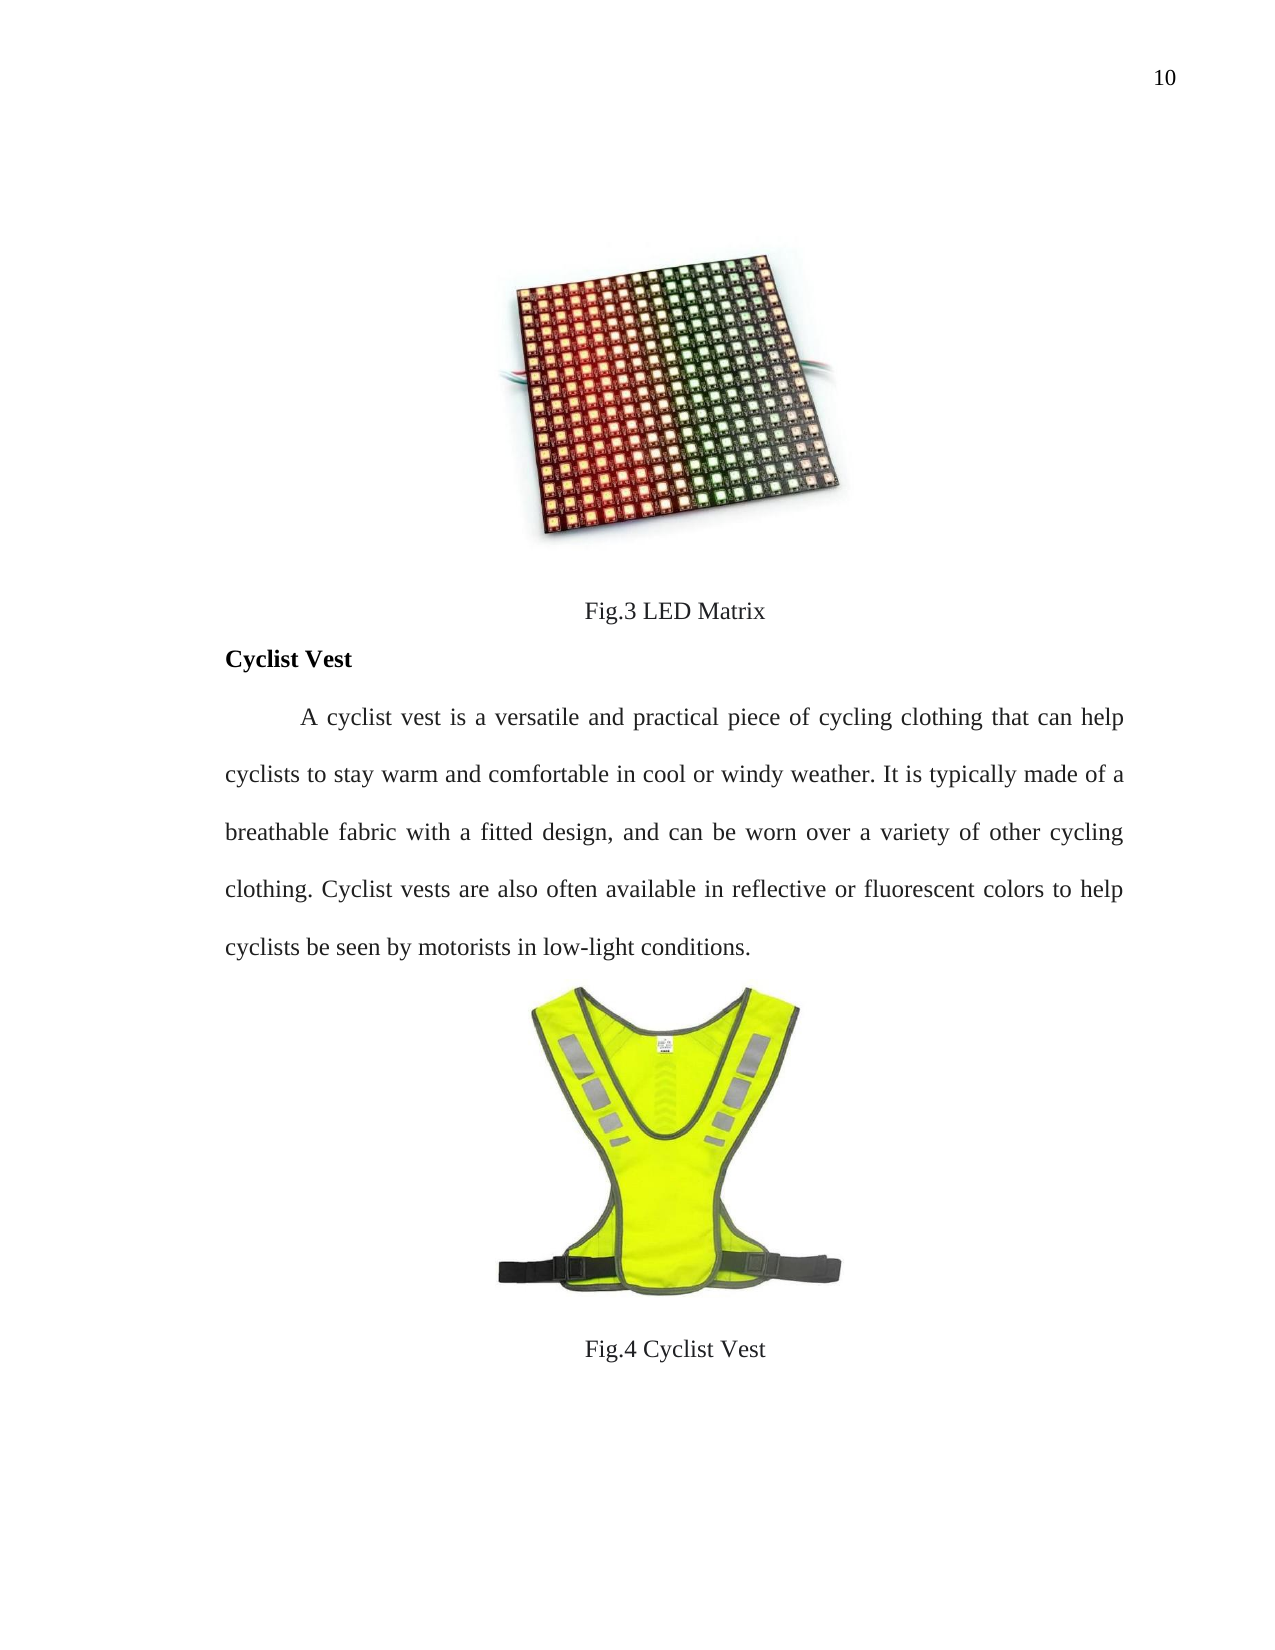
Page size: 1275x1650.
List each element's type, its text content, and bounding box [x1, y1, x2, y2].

text Fig.4 Cyclist Vest [402, 1334, 948, 1363]
text A cyclist vest is a versatile and practical piece of cycling clothing that can help cyclists to stay warm and comfortable in cool or windy weather. It is typically made of a breathable fabric with a fitted design, and can be worn over a variety of other cycling clothing. Cyclist vests are also often available in reflective or fluorescent colors to help cyclists be seen by motorists in low-light conditions. [225, 702, 1125, 961]
text Fig.3 LED Matrix [333, 596, 1017, 625]
subtitle Cyclist Vest [225, 644, 1210, 673]
picture [495, 979, 845, 1298]
picture [494, 236, 854, 551]
